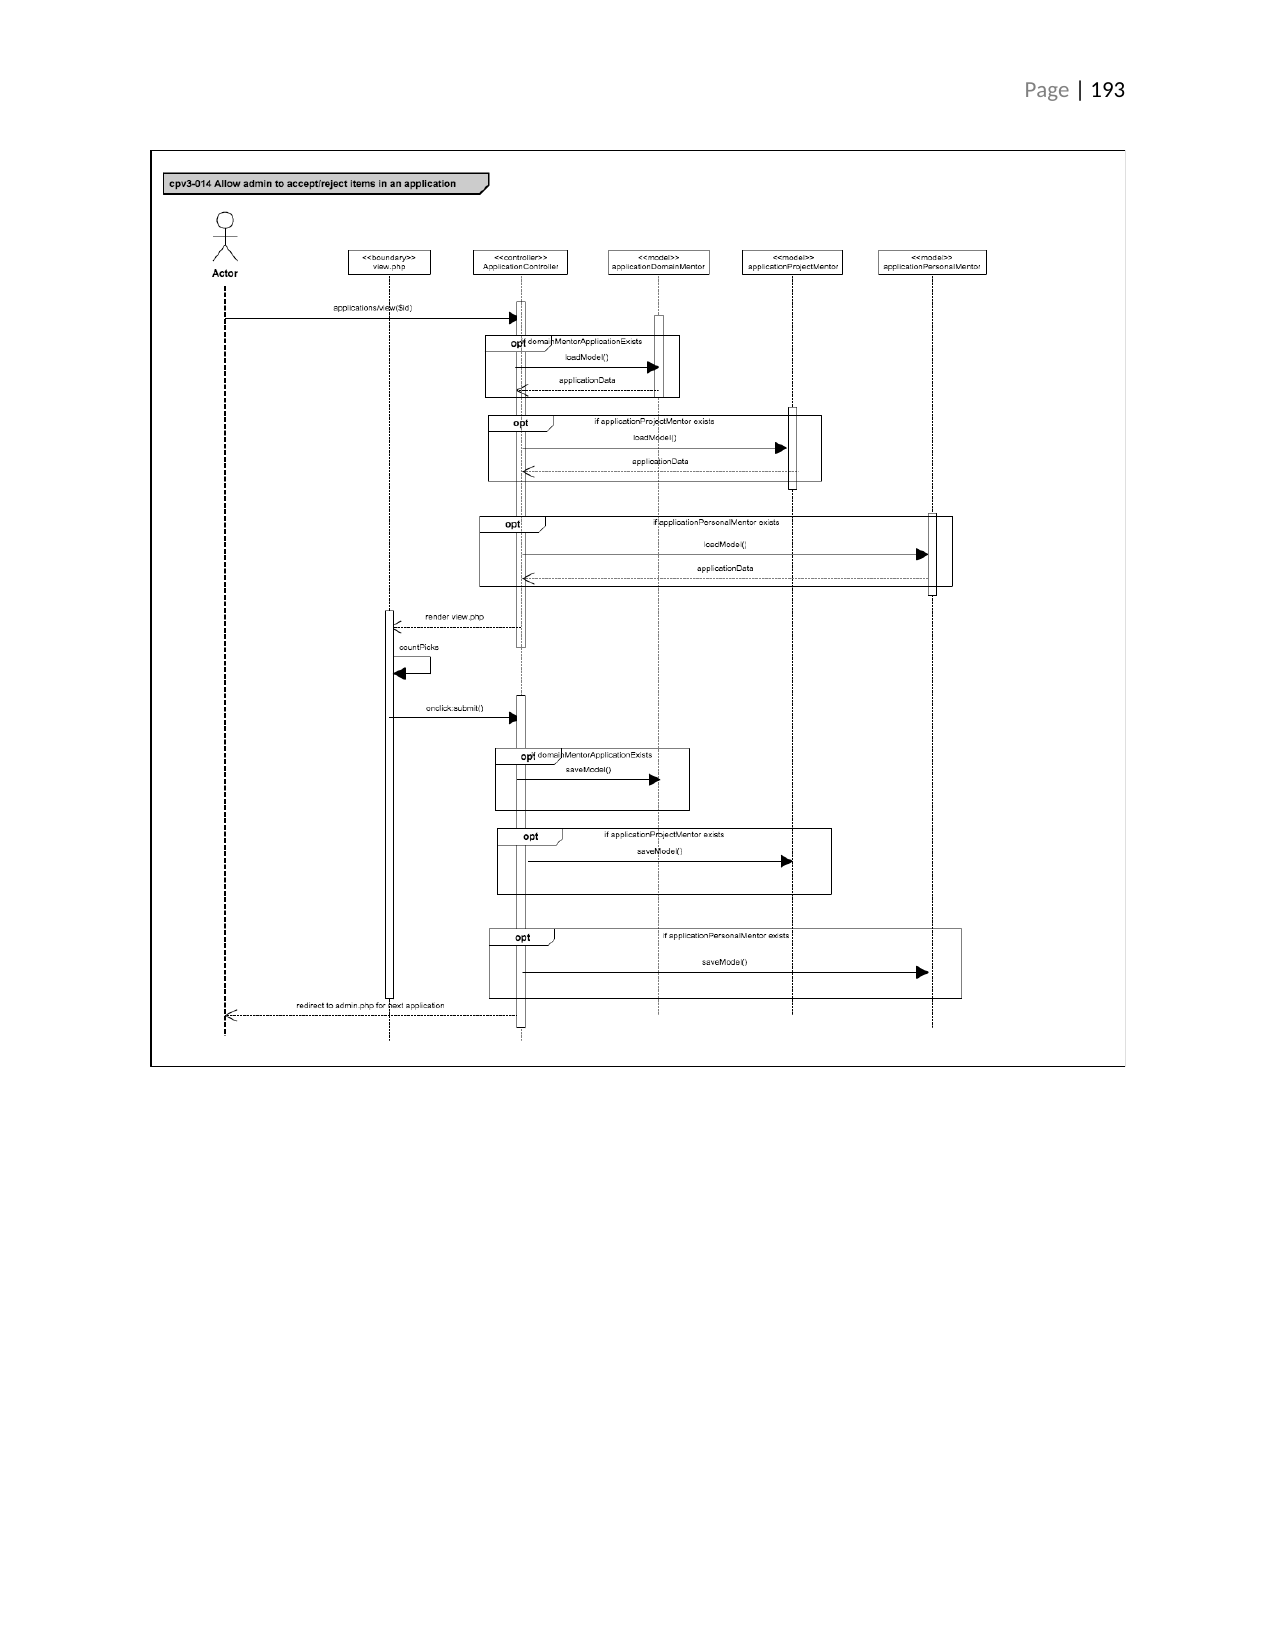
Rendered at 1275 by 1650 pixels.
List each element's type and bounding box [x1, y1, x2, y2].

picture [150, 150, 1125, 1067]
